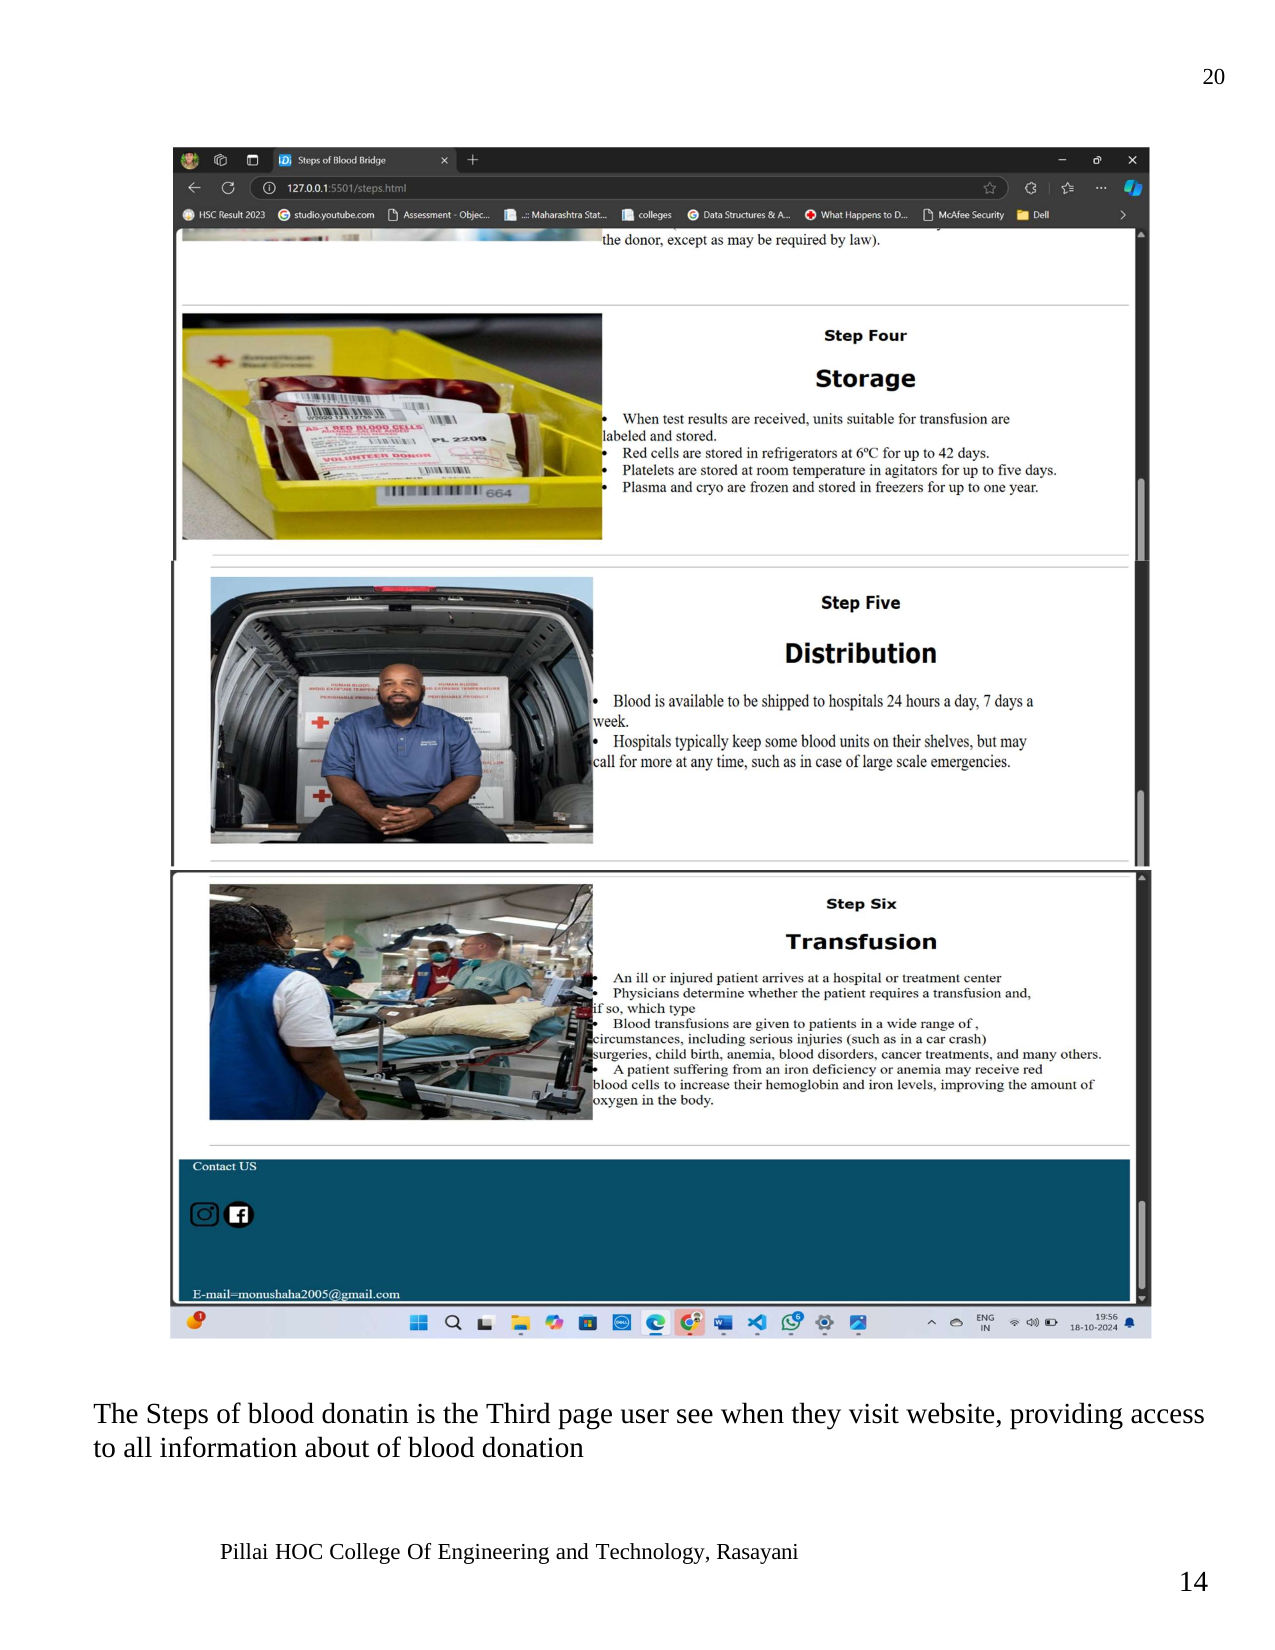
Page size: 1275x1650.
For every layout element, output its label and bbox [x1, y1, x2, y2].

picture [170, 146, 1150, 867]
picture [169, 869, 1152, 1339]
